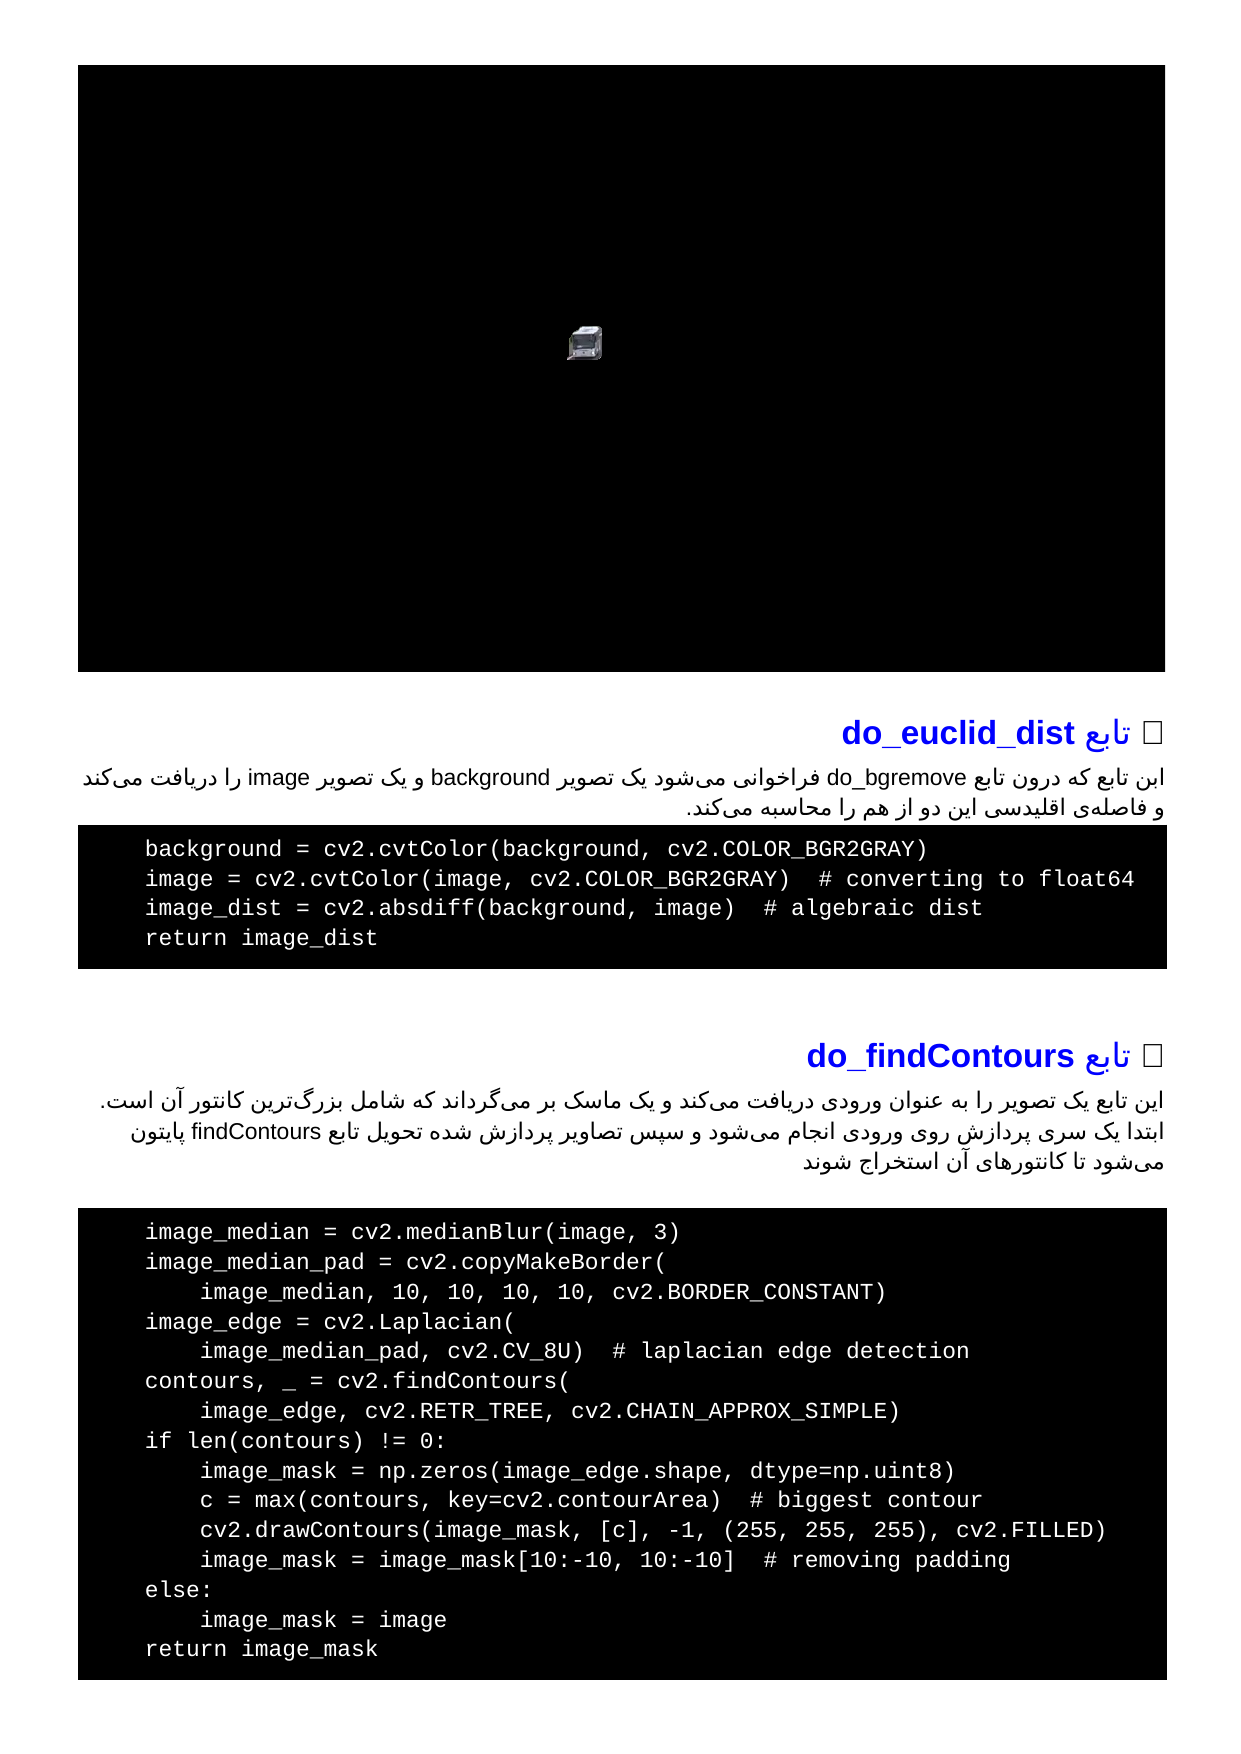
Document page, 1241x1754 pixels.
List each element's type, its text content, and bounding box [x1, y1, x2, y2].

text این تابع یک تصویر را به عنوان ورودی دریافت می‌کند و یک ماسک بر می‌گرداند که شامل بزرگ‌ترین کانتور آن است. ابتدا یک سری پردازش روی ورودی انجام می‌شود و سپس تصاویر پردازش شده تحویل تابع findContours پایتون می‌شود تا کانتور‌های آن استخراج شوند [78, 1087, 1165, 1174]
subtitle 💬 تابع do_euclid_dist [78, 713, 1165, 752]
text ابن تابع که درون تابع do_bgremove فراخوانی می‌شود یک تصویر background و یک تصویر image را دریافت می‌کند و فاصله‌ی اقلیدسی این دو از هم را محاسبه می‌کند. [78, 764, 1165, 821]
table_header image_median = cv2.medianBlur(image, 3) image_median_pad = cv2.copyMakeBorder( image_median, 10, 10, 10, 10, cv2.BORDER_CONSTANT) image_edge = cv2.Laplacian( image_median_pad, cv2.CV_8U) # laplacian edge detection contours, _ = cv2.findContours( image_edge, cv2.RETR_TREE, cv2.CHAIN_APPROX_SIMPLE) if len(contours) != 0: image_mask = np.zeros(image_edge.shape, dtype=np.uint8) c = max(contours, key=cv2.contourArea) # biggest contour cv2.drawContours(image_mask, [c], -1, (255, 255, 255), cv2.FILLED) image_mask = image_mask[10:-10, 10:-10] # removing padding else: image_mask = image return image_mask [80, 1210, 1165, 1678]
table_header background = cv2.cvtColor(background, cv2.COLOR_BGR2GRAY) image = cv2.cvtColor(image, cv2.COLOR_BGR2GRAY) # converting to float64 image_dist = cv2.absdiff(background, image) # algebraic dist return image_dist [80, 827, 1165, 967]
picture [78, 65, 1166, 672]
subtitle 💬 تابع do_findContours [78, 1036, 1165, 1075]
